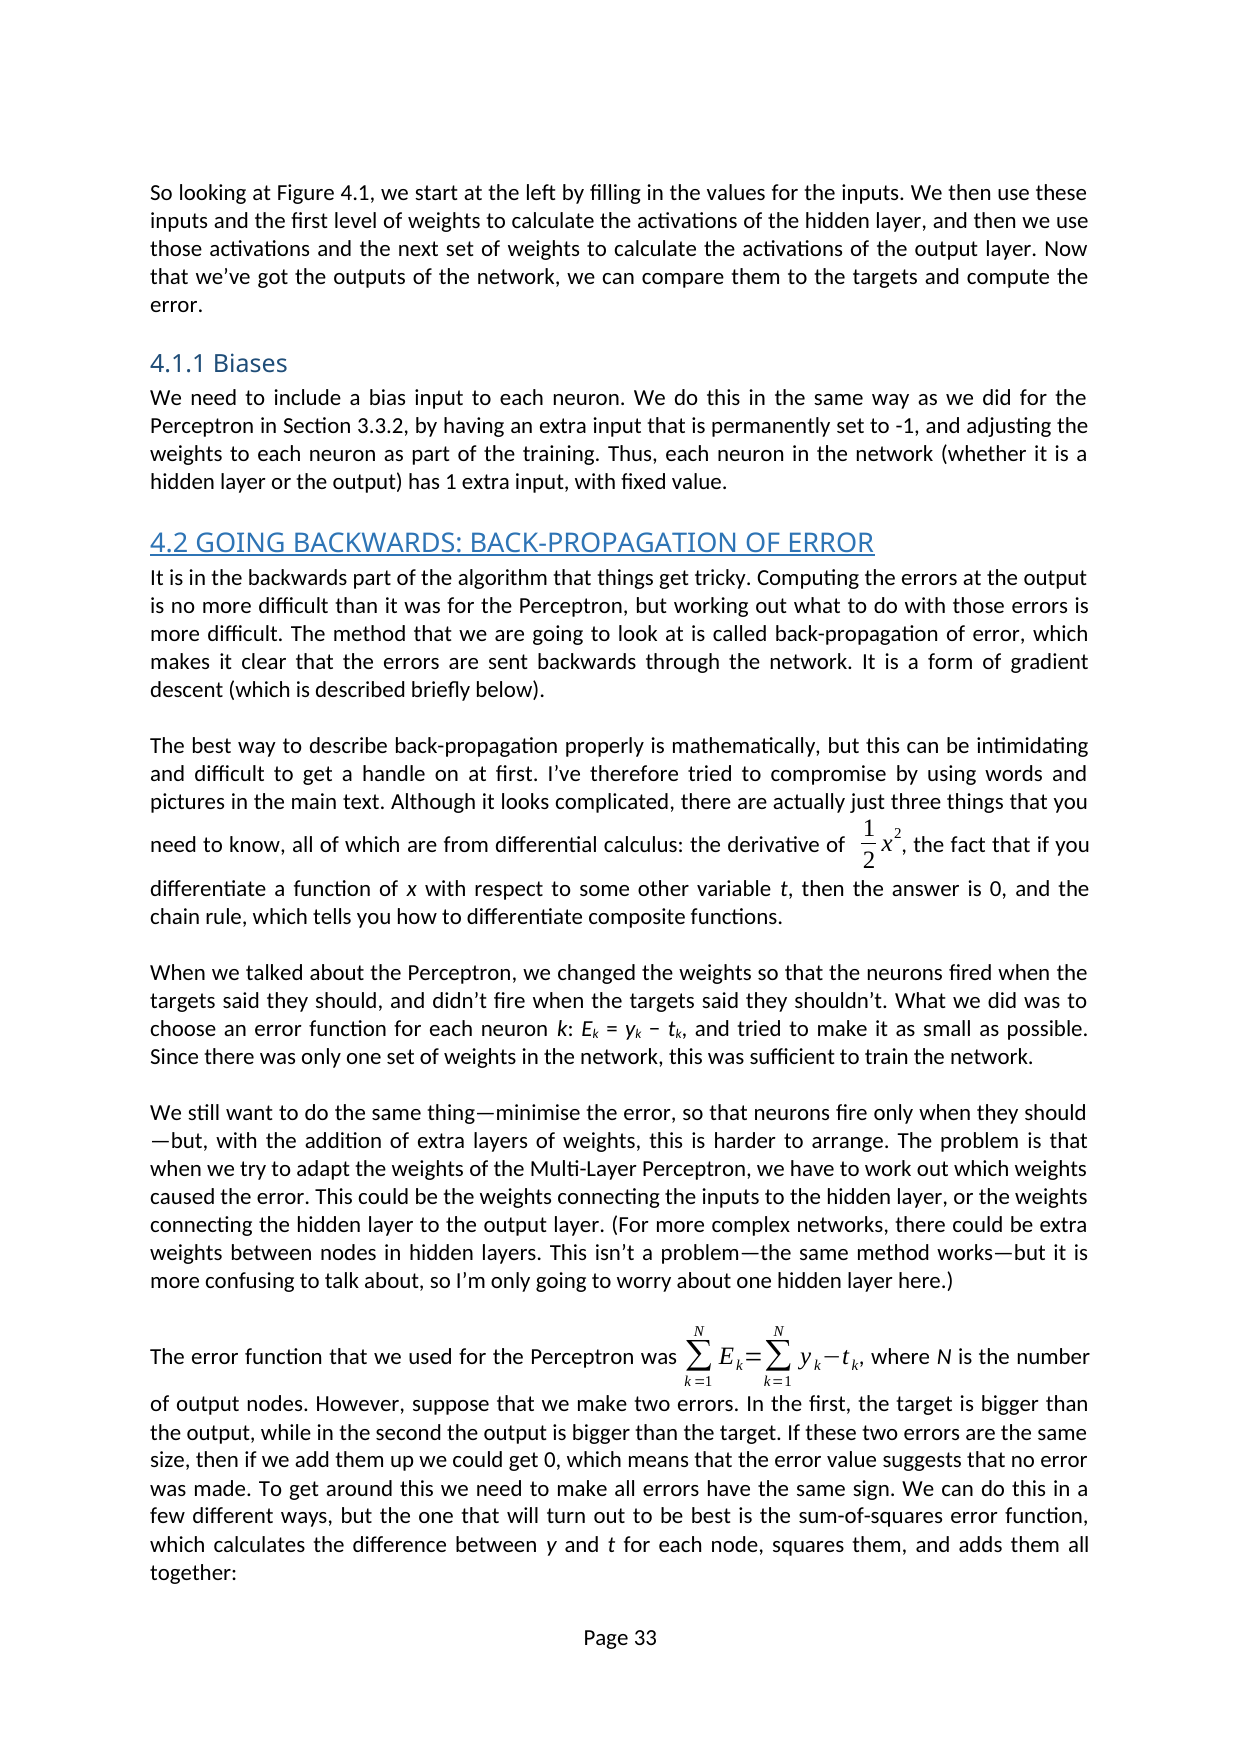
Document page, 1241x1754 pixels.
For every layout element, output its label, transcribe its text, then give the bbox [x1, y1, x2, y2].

subtitle 4.2 GOING BACKWARDS: BACK-PROPAGATION OF ERROR [150, 523, 1090, 560]
text So looking at Figure 4.1, we start at the left by filling in the values for the inputs. We then use these inputs and the first level of weights to calculate the activations of the hidden layer, and then we use those activations and the next set of weights to calculate the activations of the output layer. Now that we’ve got the outputs of the network, we can compare them to the targets and compute the error. [150, 178, 1090, 318]
text The best way to describe back-propagation properly is mathematically, but this can be intimidating and difficult to get a handle on at first. I’ve therefore tried to compromise by using words and pictures in the main text. Although it looks complicated, there are actually just three things that you need to know, all of which are from differential calculus: the derivative of , the fact that if you differentiate a function of x with respect to some other variable t, then the answer is 0, and the chain rule, which tells you how to differentiate composite functions. [150, 731, 1090, 930]
text It is in the backwards part of the algorithm that things get tricky. Computing the errors at the output is no more difficult than it was for the Perceptron, but working out what to do with those errors is more difficult. The method that we are going to look at is called back-propagation of error, which makes it clear that the errors are sent backwards through the network. It is a form of gradient descent (which is described briefly below). [150, 563, 1090, 703]
text We still want to do the same thing—minimise the error, so that neurons fire only when they should—but, with the addition of extra layers of weights, this is harder to arrange. The problem is that when we try to adapt the weights of the Multi-Layer Perceptron, we have to work out which weights caused the error. This could be the weights connecting the inputs to the hidden layer, or the weights connecting the hidden layer to the output layer. (For more complex networks, there could be extra weights between nodes in hidden layers. This isn’t a problem—the same method works—but it is more confusing to talk about, so I’m only going to worry about one hidden layer here.) [150, 1098, 1090, 1294]
text When we talked about the Perceptron, we changed the weights so that the neurons fired when the targets said they should, and didn’t fire when the targets said they shouldn’t. What we did was to choose an error function for each neuron k: Ek = yk − tk, and tried to make it as small as possible. Since there was only one set of weights in the network, this was sufficient to train the network. [150, 958, 1090, 1070]
text The error function that we used for the Perceptron was , where N is the number of output nodes. However, suppose that we make two errors. In the first, the target is bigger than the output, while in the second the output is bigger than the target. If these two errors are the same size, then if we add them up we could get 0, which means that the error value suggests that no error was made. To get around this we need to make all errors have the same sign. We can do this in a few different ways, but the one that will turn out to be best is the sum-of-squares error function, which calculates the difference between y and t for each node, squares them, and adds them all together: [150, 1322, 1090, 1586]
subtitle 4.1.1 Biases [150, 346, 1090, 380]
text We need to include a bias input to each neuron. We do this in the same way as we did for the Perceptron in Section 3.3.2, by having an extra input that is permanently set to -1, and adjusting the weights to each neuron as part of the training. Thus, each neuron in the network (whether it is a hidden layer or the output) has 1 extra input, with fixed value. [150, 383, 1090, 495]
